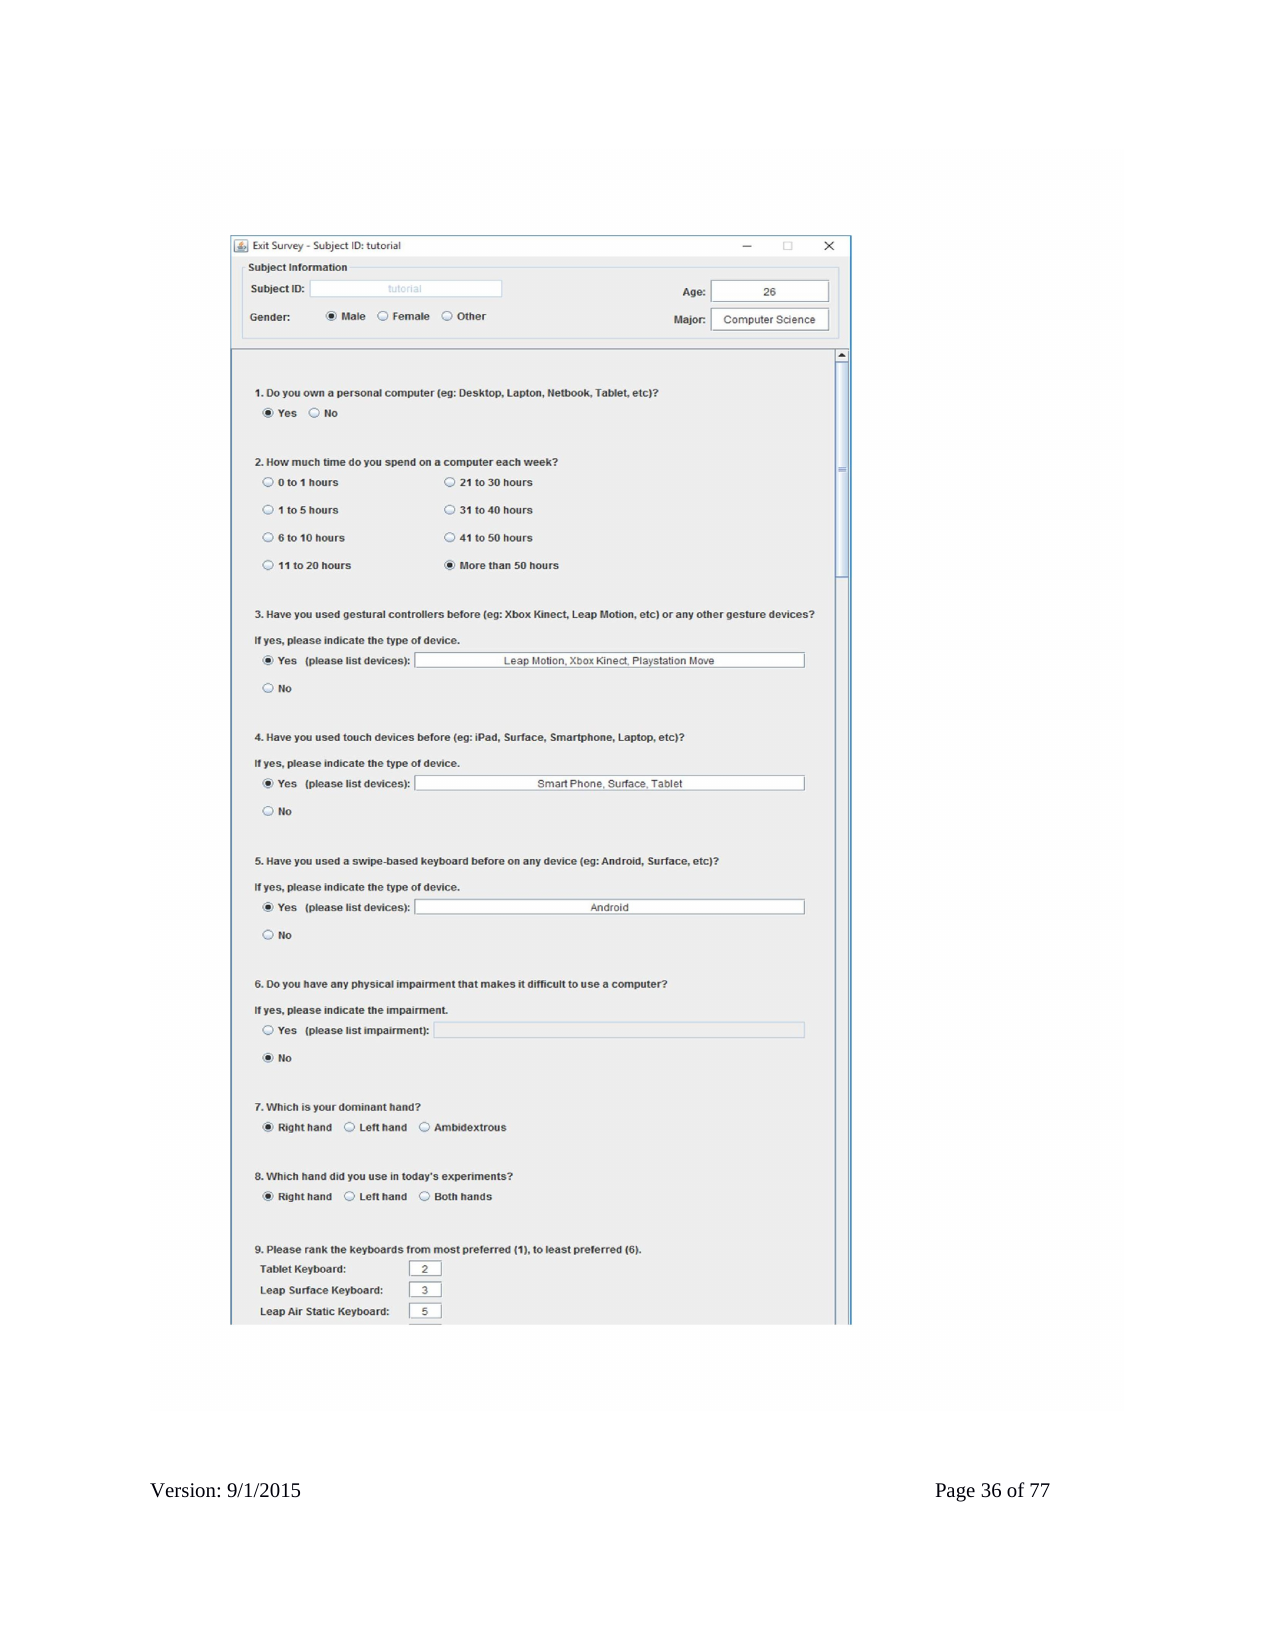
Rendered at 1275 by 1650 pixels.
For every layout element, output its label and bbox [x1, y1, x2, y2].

picture [150, 149, 1124, 1411]
